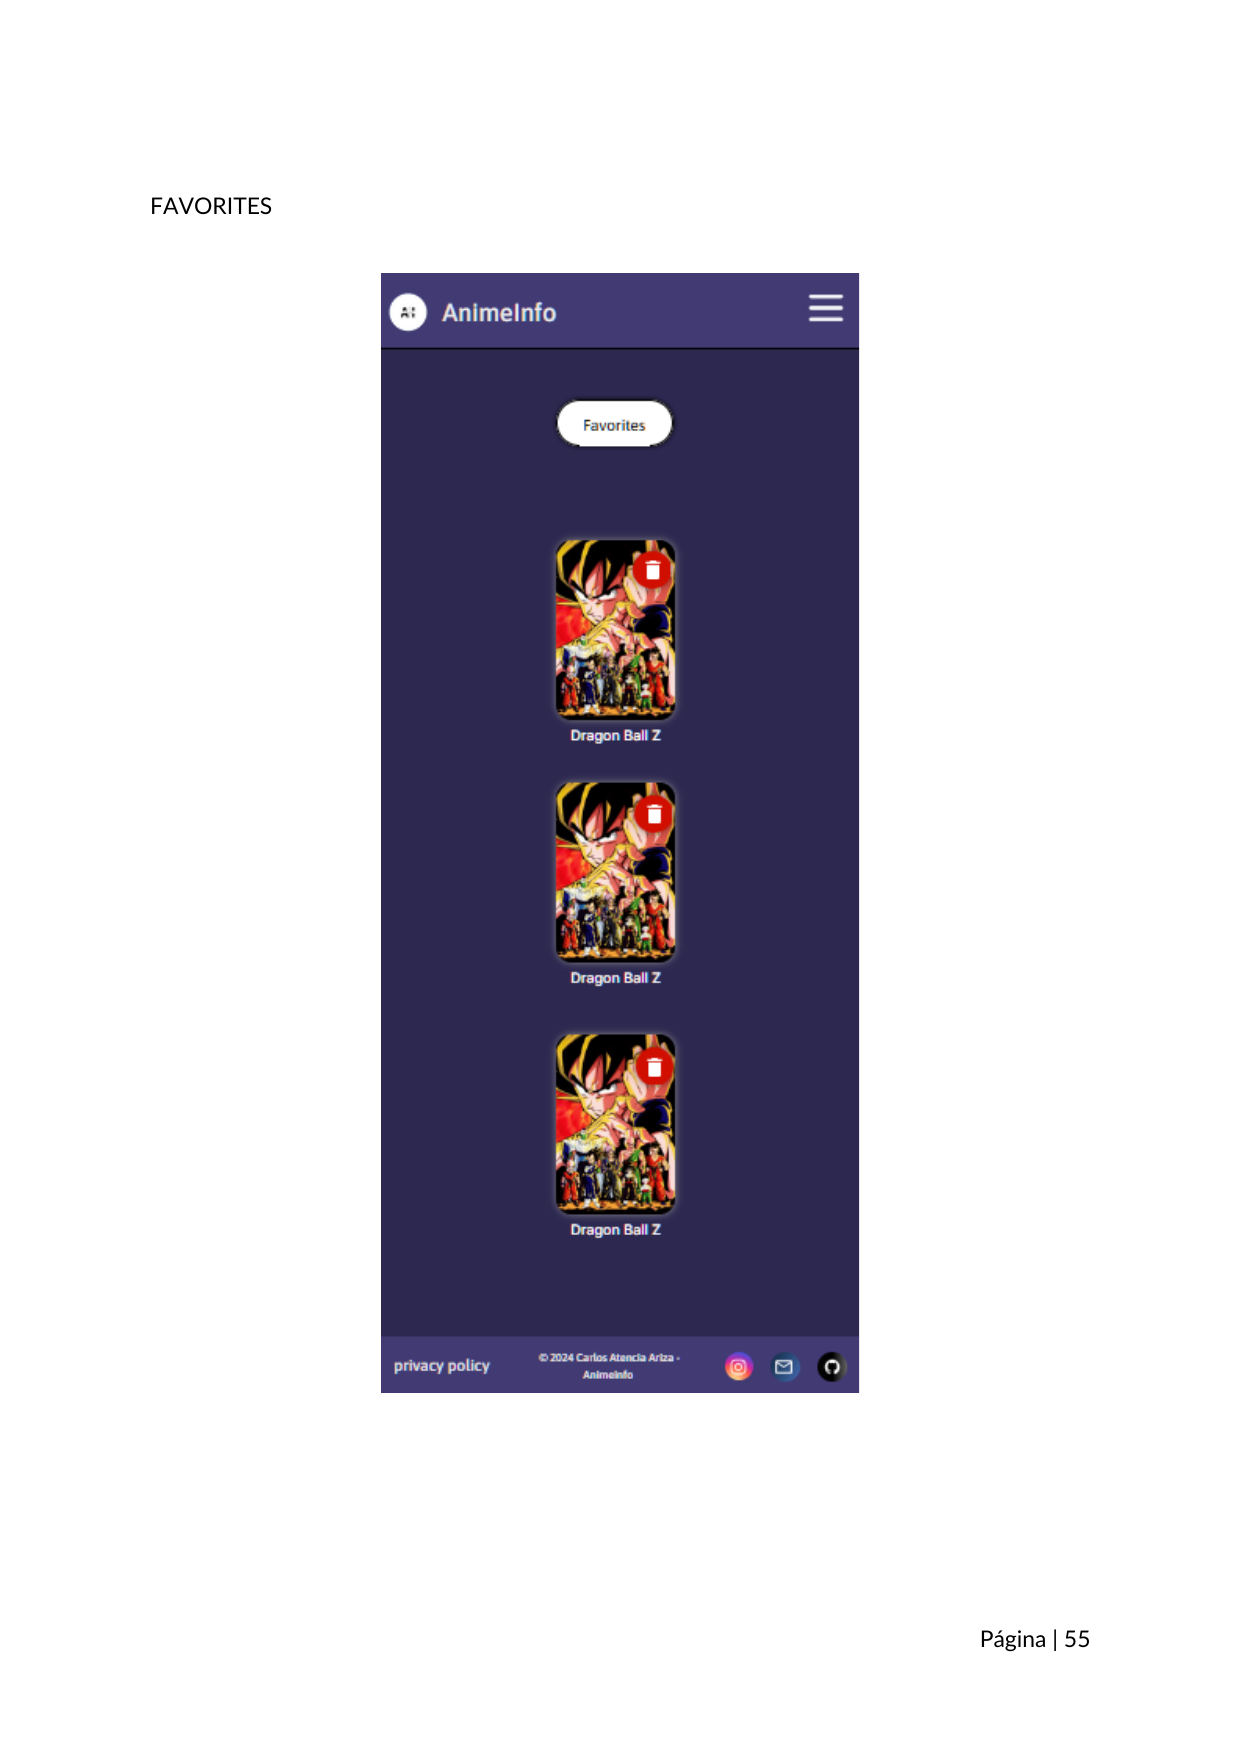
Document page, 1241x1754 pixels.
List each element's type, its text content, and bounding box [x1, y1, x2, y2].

text FAVORITES [150, 191, 1090, 219]
picture [381, 273, 860, 1393]
